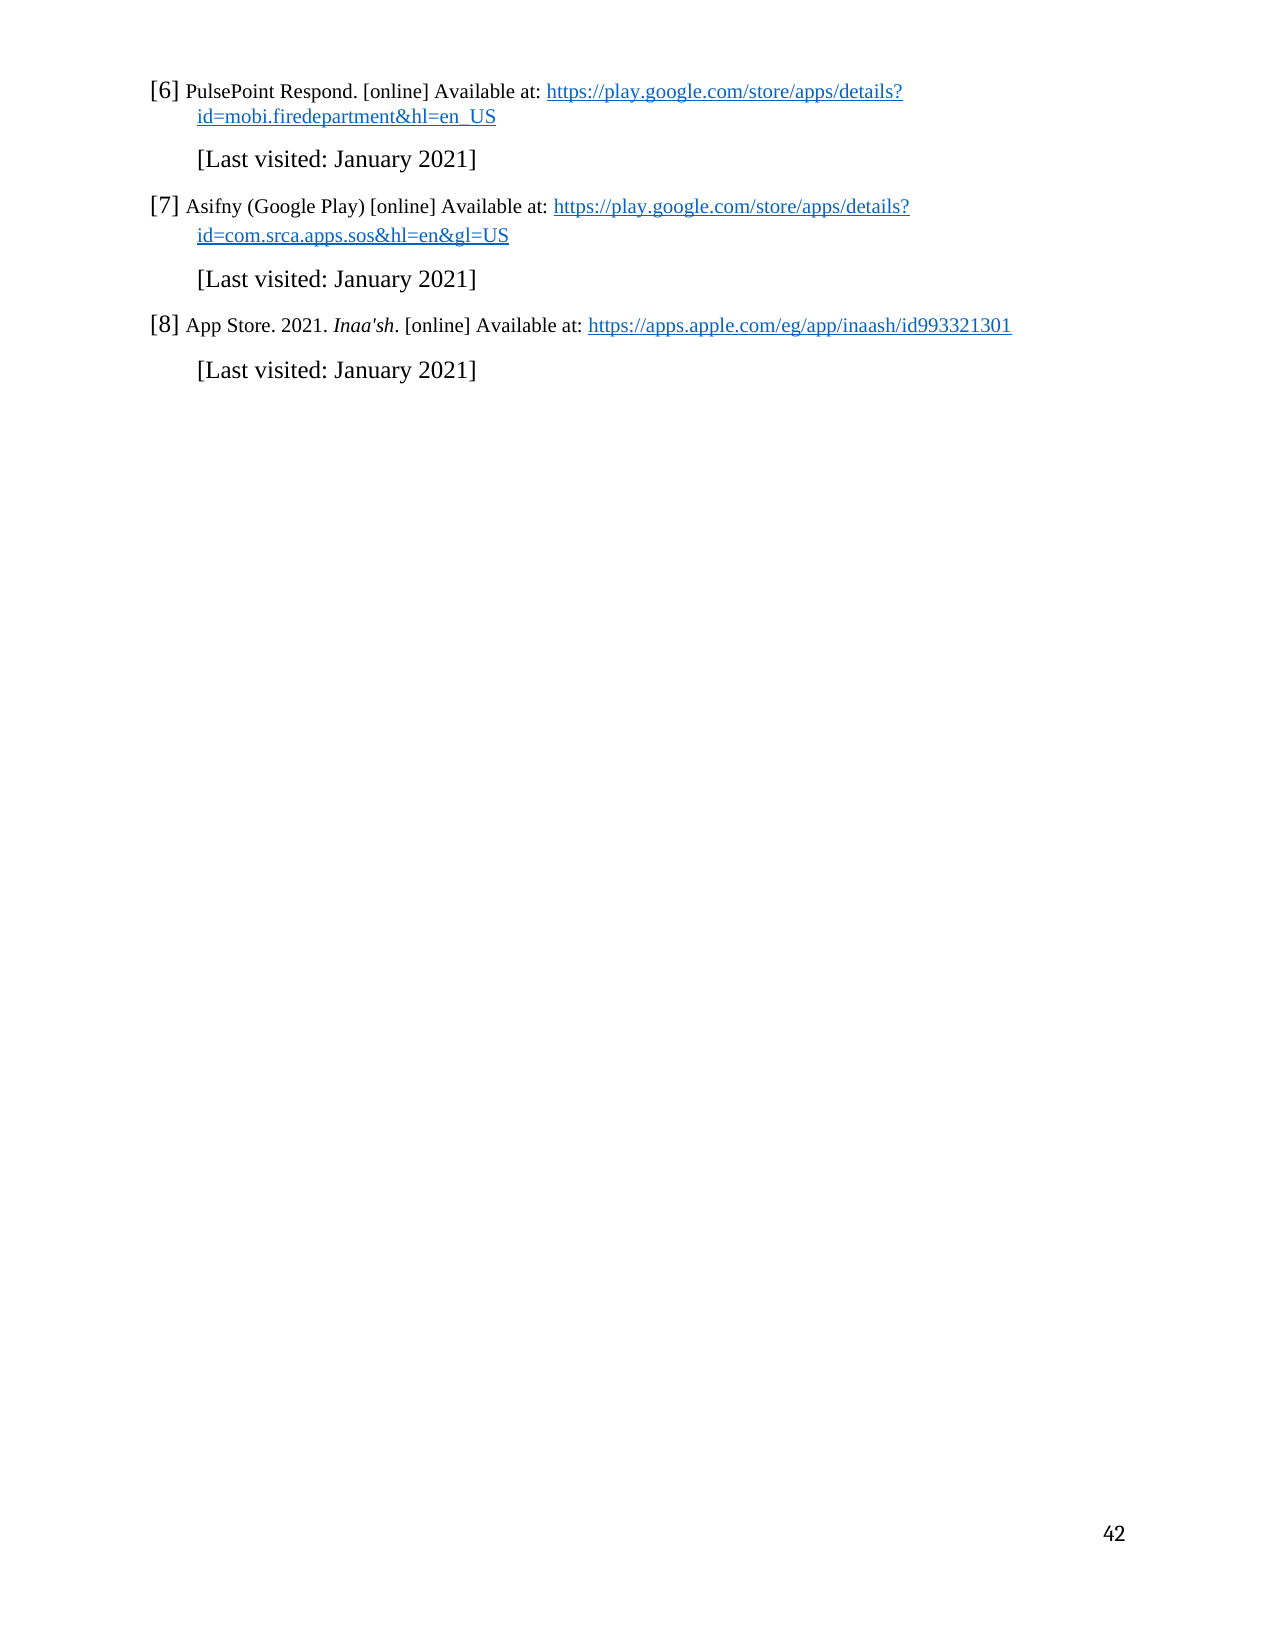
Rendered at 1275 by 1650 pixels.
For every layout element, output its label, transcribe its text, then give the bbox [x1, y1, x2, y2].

text [6] PulsePoint Respond. [online] Available at: https://play.google.com/store/apps/details?id=mobi.firedepartment&hl=en_US [150, 75, 1125, 128]
text [7] Asifny (Google Play) [online] Available at: https://play.google.com/store/apps/details?id=com.srca.apps.sos&hl=en&gl=US [150, 190, 1125, 247]
text [8] App Store. 2021. ‎Inaa'sh. [online] Available at: https://apps.apple.com/eg/app/inaash/id993321301 [150, 309, 1125, 338]
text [150, 144, 1125, 173]
text [Last visited: January 2021] [150, 355, 1125, 384]
text [Last visited: January 2021] [150, 264, 1125, 293]
